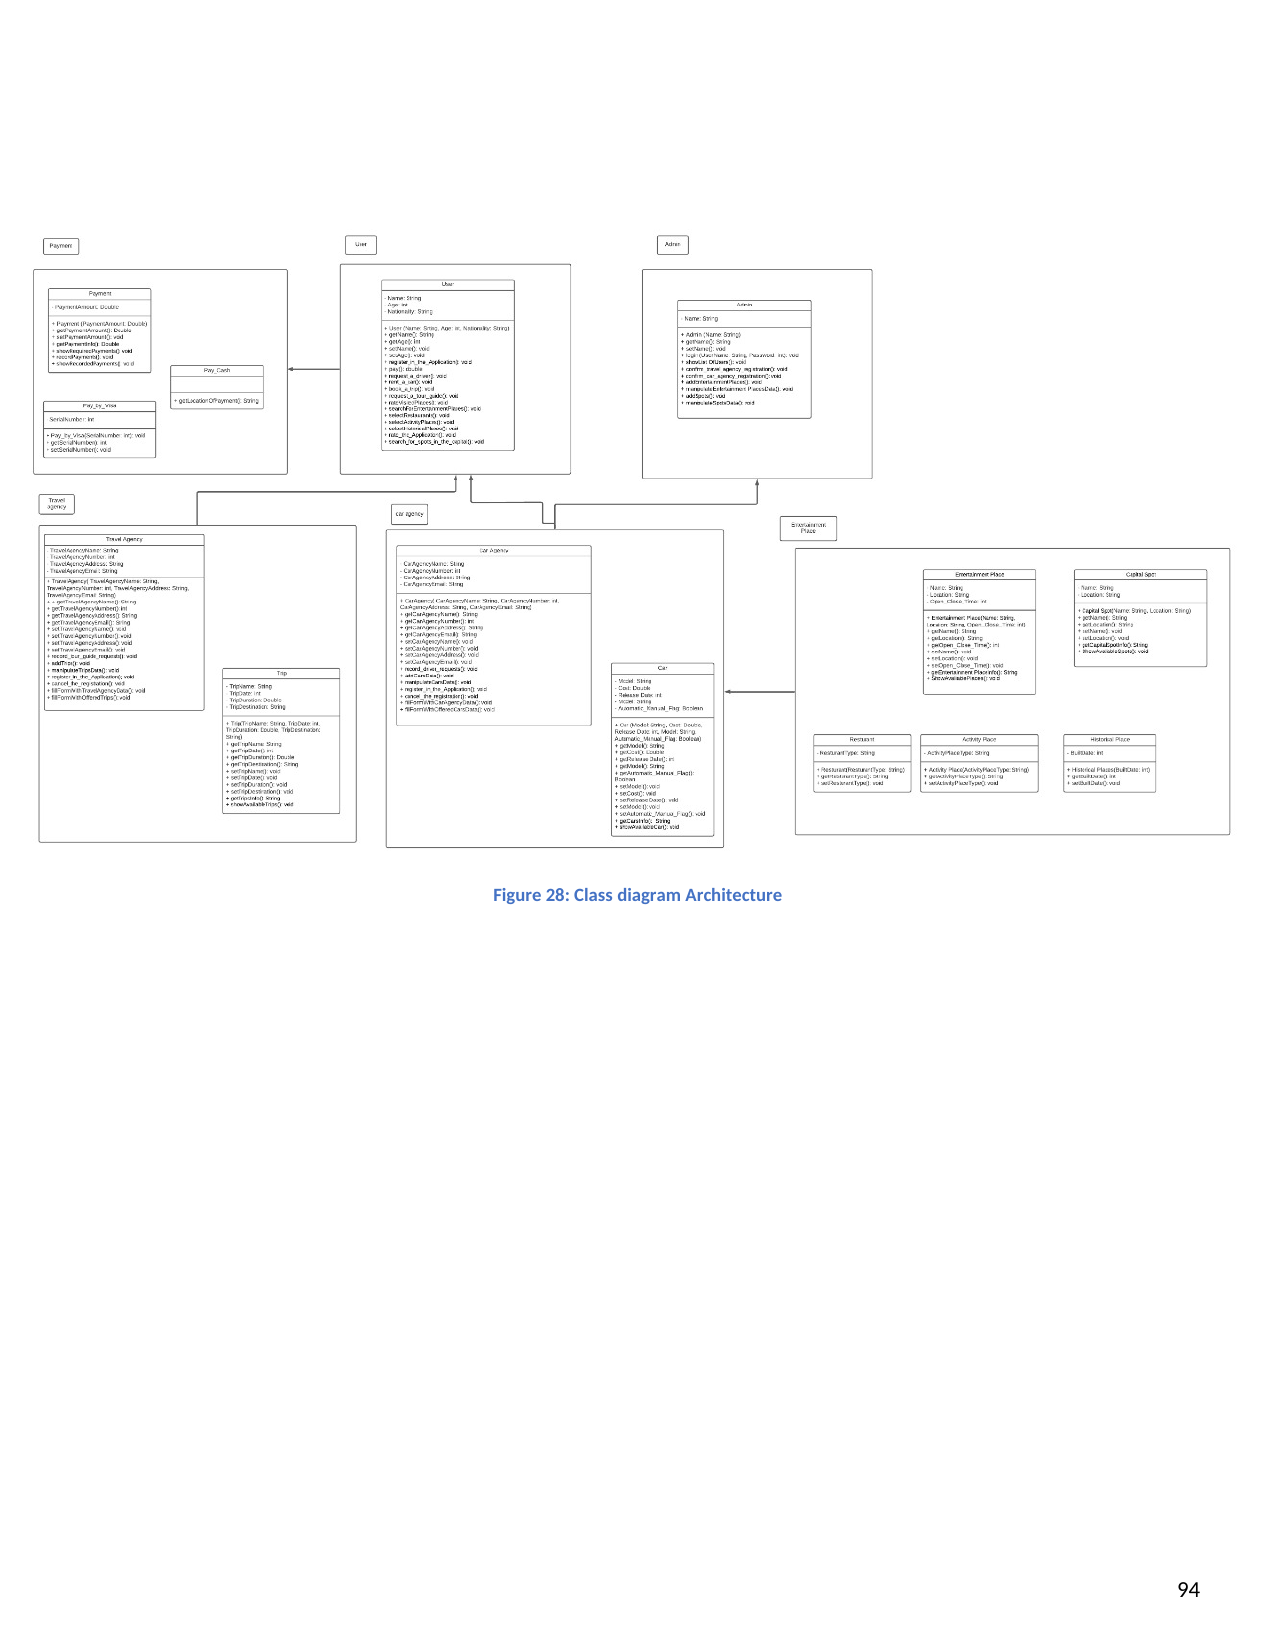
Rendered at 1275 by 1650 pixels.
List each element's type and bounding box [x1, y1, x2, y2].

picture [23, 182, 1252, 874]
